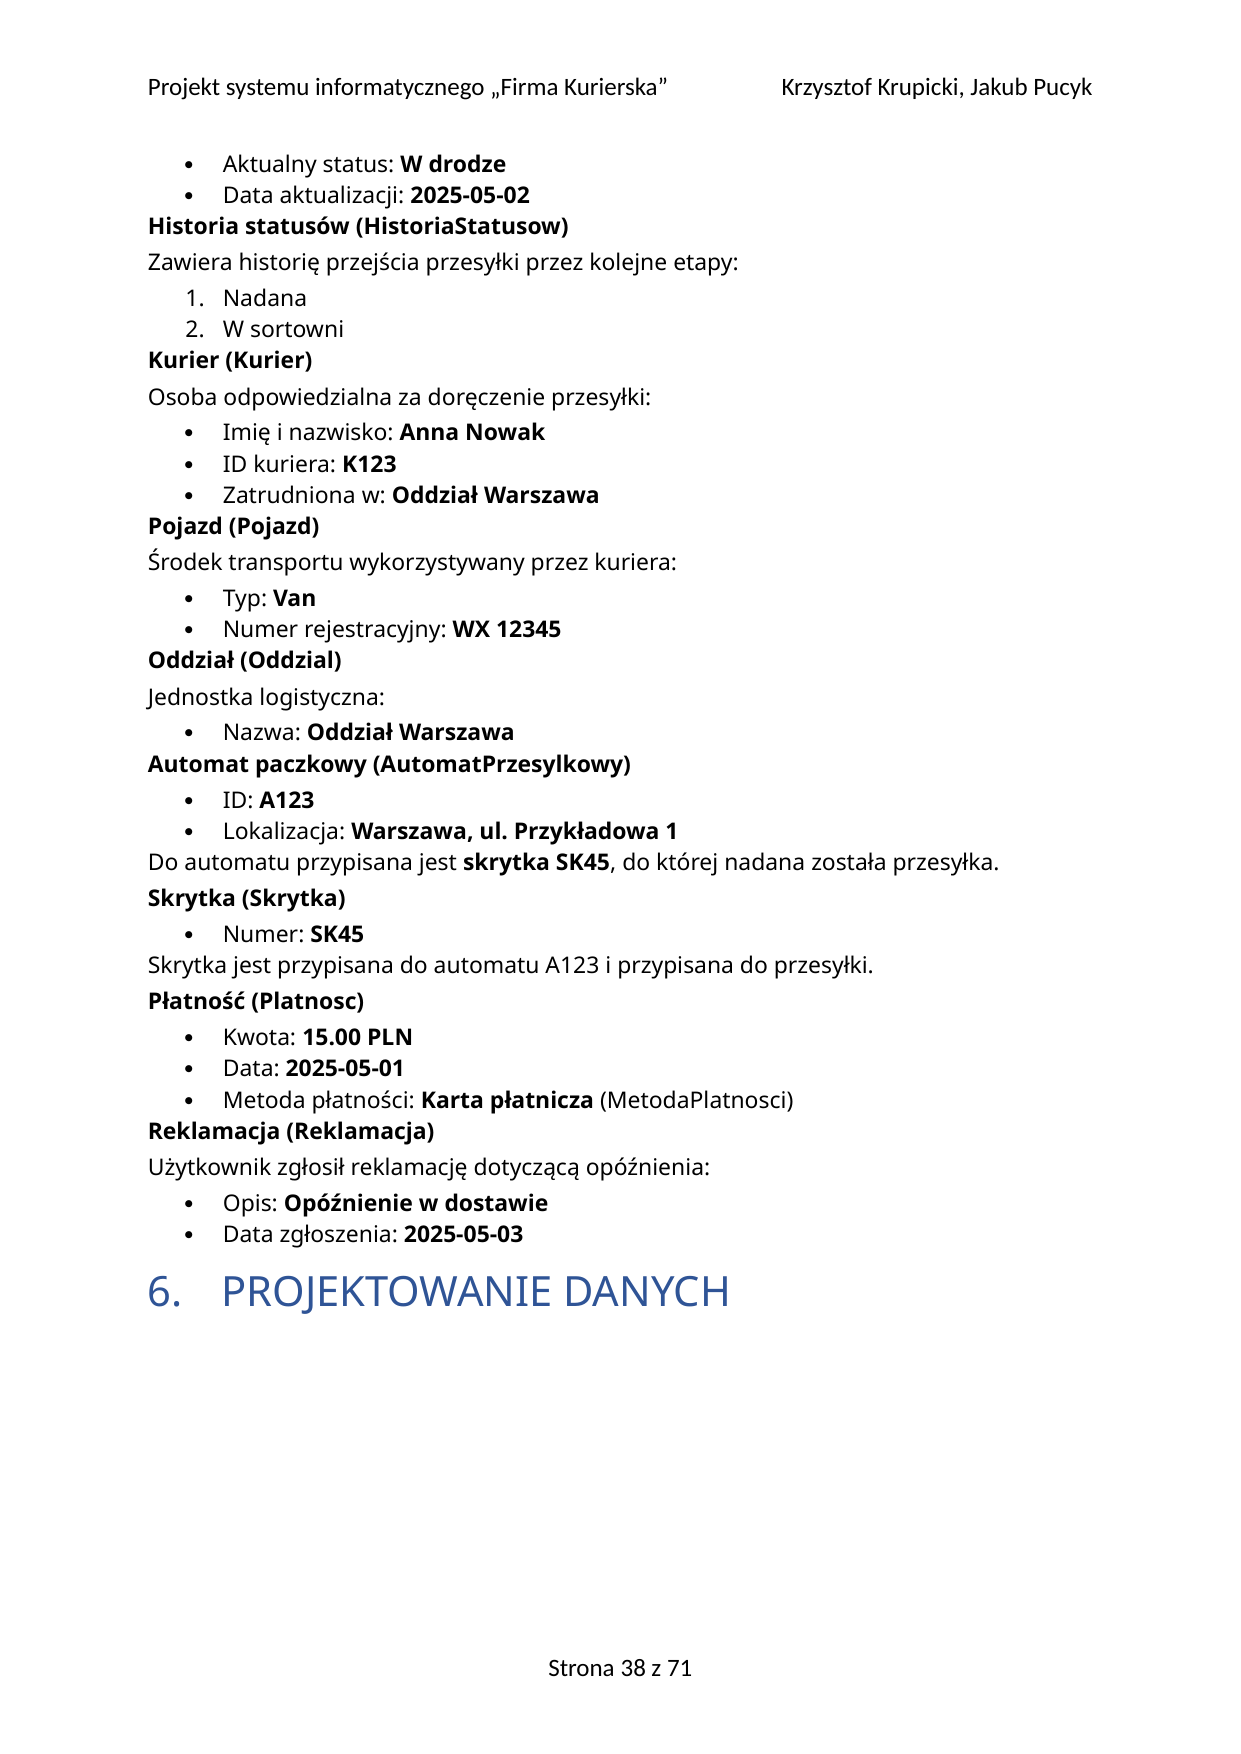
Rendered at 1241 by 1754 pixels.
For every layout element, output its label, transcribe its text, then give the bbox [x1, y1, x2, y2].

text Do automatu przypisana jest skrytka SK45, do której nadana została przesyłka. [148, 846, 1093, 877]
list Data: 2025-05-01 [185, 1052, 1093, 1083]
list Data zgłoszenia: 2025-05-03 [185, 1218, 1093, 1249]
text Kurier (Kurier) [148, 344, 1093, 376]
text Skrytka (Skrytka) [148, 882, 1093, 913]
subtitle 6. PROJEKTOWANIE DANYCH [148, 1262, 1093, 1318]
list Zatrudniona w: Oddział Warszawa [185, 479, 1093, 510]
text Skrytka jest przypisana do automatu A123 i przypisana do przesyłki. [148, 949, 1093, 980]
text Pojazd (Pojazd) [148, 510, 1093, 541]
list Numer rejestracyjny: WX 12345 [185, 613, 1093, 644]
list Typ: Van [185, 582, 1093, 613]
text Użytkownik zgłosił reklamację dotyczącą opóźnienia: [148, 1151, 1093, 1182]
list ID: A123 [185, 783, 1093, 815]
text Osoba odpowiedzialna za doręczenie przesyłki: [148, 380, 1093, 412]
list Lokalizacja: Warszawa, ul. Przykładowa 1 [185, 815, 1093, 846]
list Data aktualizacji: 2025-05-02 [185, 179, 1093, 210]
list Kwota: 15.00 PLN [185, 1021, 1093, 1052]
list Nadana [185, 282, 1093, 313]
text Jednostka logistyczna: [148, 680, 1093, 712]
text Oddział (Oddzial) [148, 644, 1093, 676]
text Automat paczkowy (AutomatPrzesylkowy) [148, 748, 1093, 779]
text Środek transportu wykorzystywany przez kuriera: [148, 546, 1093, 577]
text Zawiera historię przejścia przesyłki przez kolejne etapy: [148, 246, 1093, 277]
list Metoda płatności: Karta płatnicza (MetodaPlatnosci) [185, 1083, 1093, 1115]
text Reklamacja (Reklamacja) [148, 1115, 1093, 1146]
text Płatność (Platnosc) [148, 985, 1093, 1016]
list Imię i nazwisko: Anna Nowak [185, 416, 1093, 448]
list W sortowni [185, 313, 1093, 344]
list ID kuriera: K123 [185, 448, 1093, 479]
list Numer: SK45 [185, 918, 1093, 949]
text Historia statusów (HistoriaStatusow) [148, 210, 1093, 241]
list Nazwa: Oddział Warszawa [185, 716, 1093, 748]
list Opis: Opóźnienie w dostawie [185, 1187, 1093, 1218]
list Aktualny status: W drodze [185, 148, 1093, 179]
